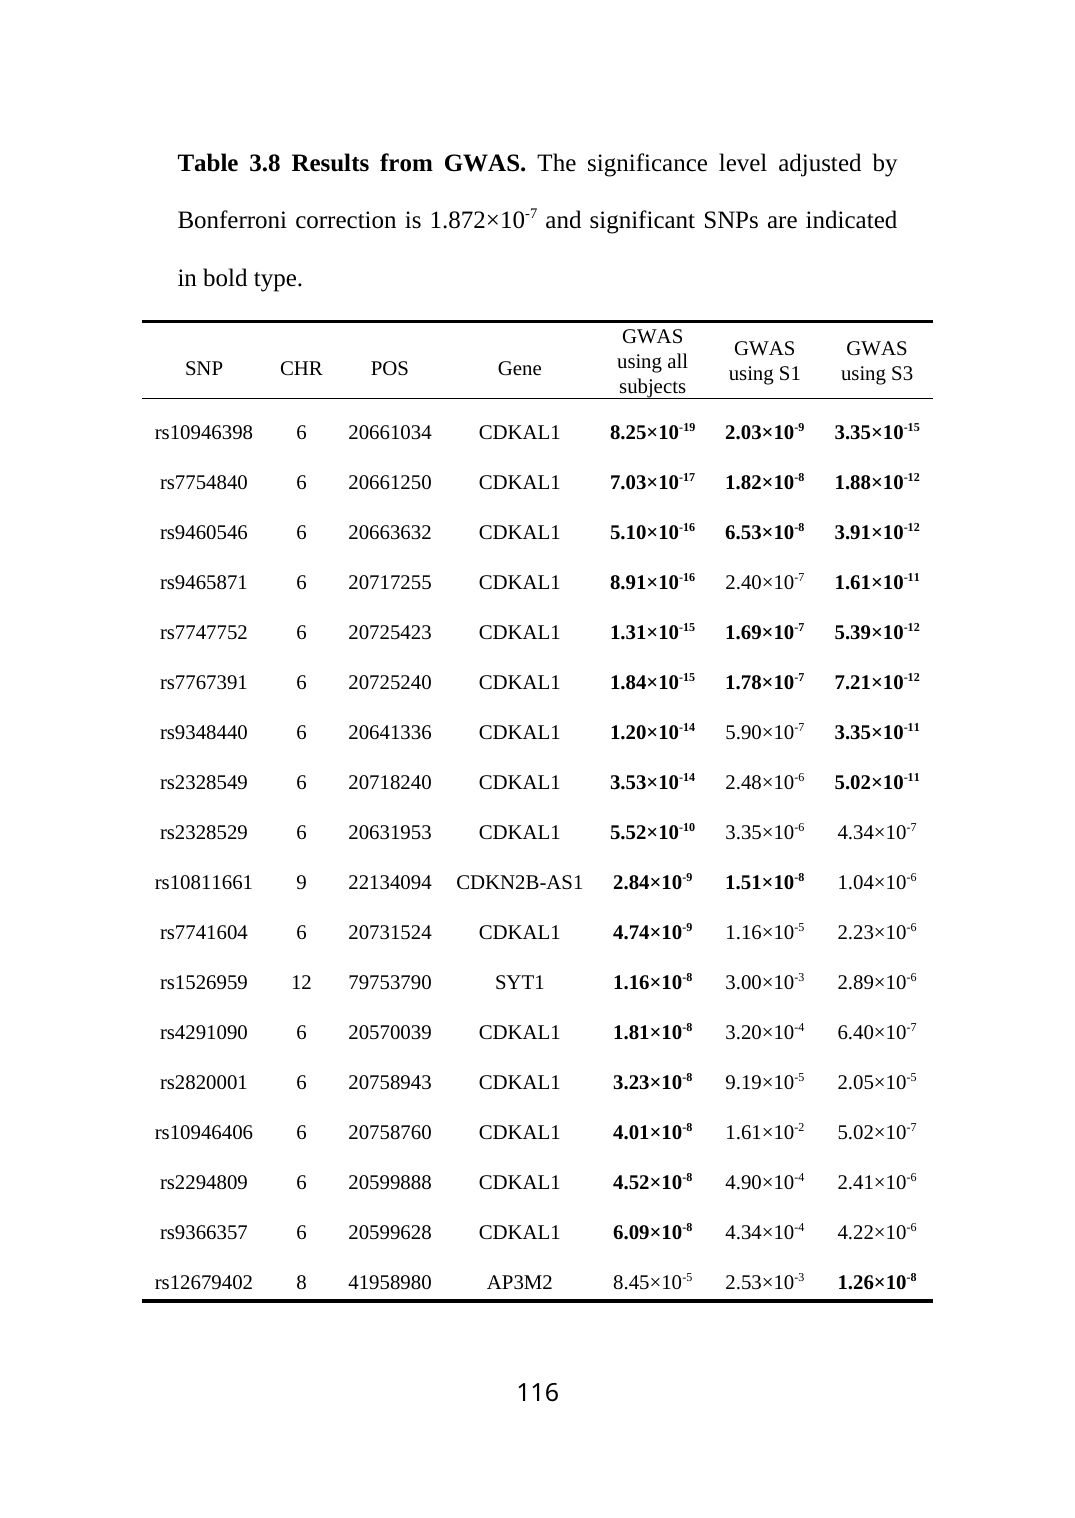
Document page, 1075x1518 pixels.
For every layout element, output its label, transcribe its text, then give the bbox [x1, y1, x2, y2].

table_cell 20731524 [337, 899, 443, 949]
table_cell 2.84×10-9 [596, 849, 708, 899]
table_cell rs9460546 [142, 499, 266, 549]
table_cell 2.03×10-9 [709, 399, 821, 449]
table_cell 1.84×10-15 [596, 649, 708, 699]
table_cell 2.53×10-3 [709, 1249, 821, 1299]
subtitle Table 3.8 Results from GWAS. The significance level adjusted by Bonferroni correction is 1.872×10-7 and significant SNPs are indicated in bold type. [177, 148, 898, 291]
table_cell 5.52×10-10 [596, 799, 708, 849]
table_cell 6.53×10-8 [709, 499, 821, 549]
table_cell 6 [266, 1199, 337, 1249]
table_cell 1.69×10-7 [709, 599, 821, 649]
table_cell 3.91×10-12 [821, 499, 933, 549]
table_cell 4.52×10-8 [596, 1149, 708, 1199]
table_header GWAS using all subjects [596, 323, 708, 398]
table_cell 20725240 [337, 649, 443, 699]
table_cell CDKAL1 [443, 549, 596, 599]
table_cell 6 [266, 649, 337, 699]
table_cell 6 [266, 549, 337, 599]
table_cell 8.45×10-5 [596, 1249, 708, 1299]
table_cell rs1526959 [142, 949, 266, 999]
table_cell 7.03×10-17 [596, 449, 708, 499]
table_cell 3.35×10-11 [821, 699, 933, 749]
table_cell 5.10×10-16 [596, 499, 708, 549]
table_cell 2.05×10-5 [821, 1049, 933, 1099]
table_cell 2.41×10-6 [821, 1149, 933, 1199]
table_cell 3.20×10-4 [709, 999, 821, 1049]
table_cell 1.16×10-5 [709, 899, 821, 949]
table_cell 6 [266, 399, 337, 449]
table_cell CDKAL1 [443, 399, 596, 449]
table_cell CDKAL1 [443, 499, 596, 549]
table_cell 5.02×10-7 [821, 1099, 933, 1149]
table_cell 6.40×10-7 [821, 999, 933, 1049]
table_cell CDKAL1 [443, 899, 596, 949]
table_cell 4.01×10-8 [596, 1099, 708, 1149]
table_header CHR [266, 323, 337, 398]
table_cell SYT1 [443, 949, 596, 999]
table_cell rs10811661 [142, 849, 266, 899]
table_cell 20599888 [337, 1149, 443, 1199]
table_cell 4.34×10-7 [821, 799, 933, 849]
table_cell 22134094 [337, 849, 443, 899]
table_cell 3.35×10-15 [821, 399, 933, 449]
table_cell 6 [266, 499, 337, 549]
table_cell 20663632 [337, 499, 443, 549]
table_cell 1.82×10-8 [709, 449, 821, 499]
table_cell rs2294809 [142, 1149, 266, 1199]
table_cell CDKAL1 [443, 1149, 596, 1199]
table_cell 20718240 [337, 749, 443, 799]
table_cell 2.89×10-6 [821, 949, 933, 999]
table_cell 20661250 [337, 449, 443, 499]
table_cell 6 [266, 599, 337, 649]
table_cell rs7747752 [142, 599, 266, 649]
table_cell 6 [266, 799, 337, 849]
table_cell 1.26×10-8 [821, 1249, 933, 1299]
table_cell 6 [266, 1099, 337, 1149]
table_header Gene [443, 323, 596, 398]
table_cell CDKAL1 [443, 1199, 596, 1249]
table_cell rs9348440 [142, 699, 266, 749]
table_cell CDKAL1 [443, 699, 596, 749]
table_cell CDKAL1 [443, 599, 596, 649]
table_cell rs10946406 [142, 1099, 266, 1149]
table_cell 2.23×10-6 [821, 899, 933, 949]
table_cell 3.53×10-14 [596, 749, 708, 799]
table_cell 3.00×10-3 [709, 949, 821, 999]
table_cell rs2820001 [142, 1049, 266, 1099]
table_cell AP3M2 [443, 1249, 596, 1299]
table_cell rs7754840 [142, 449, 266, 499]
table_cell 20758760 [337, 1099, 443, 1149]
table_cell 1.04×10-6 [821, 849, 933, 899]
table_cell 9.19×10-5 [709, 1049, 821, 1099]
table_cell 1.51×10-8 [709, 849, 821, 899]
table_cell 1.78×10-7 [709, 649, 821, 699]
table_cell 1.81×10-8 [596, 999, 708, 1049]
table_cell 6 [266, 699, 337, 749]
table_cell 20717255 [337, 549, 443, 599]
table_cell 6 [266, 999, 337, 1049]
table_cell rs9465871 [142, 549, 266, 599]
table_cell 6 [266, 1049, 337, 1099]
table_cell 6 [266, 899, 337, 949]
table_header POS [337, 323, 443, 398]
table_cell 4.34×10-4 [709, 1199, 821, 1249]
table_cell 1.31×10-15 [596, 599, 708, 649]
table_header GWAS using S3 [821, 323, 933, 398]
table_cell 20725423 [337, 599, 443, 649]
table_cell rs2328529 [142, 799, 266, 849]
table_cell CDKAL1 [443, 1049, 596, 1099]
table_header GWAS using S1 [709, 323, 821, 398]
table_cell 8.25×10-19 [596, 399, 708, 449]
table_cell CDKAL1 [443, 649, 596, 699]
table_cell 8 [266, 1249, 337, 1299]
table_cell 5.02×10-11 [821, 749, 933, 799]
table_cell CDKAL1 [443, 799, 596, 849]
table_cell 4.22×10-6 [821, 1199, 933, 1249]
table_cell rs7741604 [142, 899, 266, 949]
table_cell 79753790 [337, 949, 443, 999]
table_cell 1.61×10-2 [709, 1099, 821, 1149]
table_cell rs9366357 [142, 1199, 266, 1249]
table_cell 4.74×10-9 [596, 899, 708, 949]
table_cell 20599628 [337, 1199, 443, 1249]
table_cell 20758943 [337, 1049, 443, 1099]
table_cell 8.91×10-16 [596, 549, 708, 599]
table_cell 20661034 [337, 399, 443, 449]
table_cell 3.23×10-8 [596, 1049, 708, 1099]
table_cell 7.21×10-12 [821, 649, 933, 699]
table_cell 5.90×10-7 [709, 699, 821, 749]
table_cell 1.20×10-14 [596, 699, 708, 749]
table_cell 6.09×10-8 [596, 1199, 708, 1249]
table_cell rs12679402 [142, 1249, 266, 1299]
table_cell rs2328549 [142, 749, 266, 799]
table_cell rs10946398 [142, 399, 266, 449]
table_cell 9 [266, 849, 337, 899]
table_cell CDKN2B-AS1 [443, 849, 596, 899]
table_cell CDKAL1 [443, 749, 596, 799]
table_cell 6 [266, 449, 337, 499]
table_cell CDKAL1 [443, 999, 596, 1049]
table_cell 4.90×10-4 [709, 1149, 821, 1199]
table_header SNP [142, 323, 266, 398]
table_cell 3.35×10-6 [709, 799, 821, 849]
table_cell 20631953 [337, 799, 443, 849]
table_cell CDKAL1 [443, 1099, 596, 1149]
table_cell 20641336 [337, 699, 443, 749]
table_cell 12 [266, 949, 337, 999]
table_cell 1.61×10-11 [821, 549, 933, 599]
table_cell 6 [266, 1149, 337, 1199]
table_cell 2.40×10-7 [709, 549, 821, 599]
table_cell 1.88×10-12 [821, 449, 933, 499]
table_cell CDKAL1 [443, 449, 596, 499]
table_cell 5.39×10-12 [821, 599, 933, 649]
table_cell 2.48×10-6 [709, 749, 821, 799]
table_cell rs4291090 [142, 999, 266, 1049]
table_cell 41958980 [337, 1249, 443, 1299]
table_cell rs7767391 [142, 649, 266, 699]
table_cell 6 [266, 749, 337, 799]
table_cell 1.16×10-8 [596, 949, 708, 999]
table_cell 20570039 [337, 999, 443, 1049]
